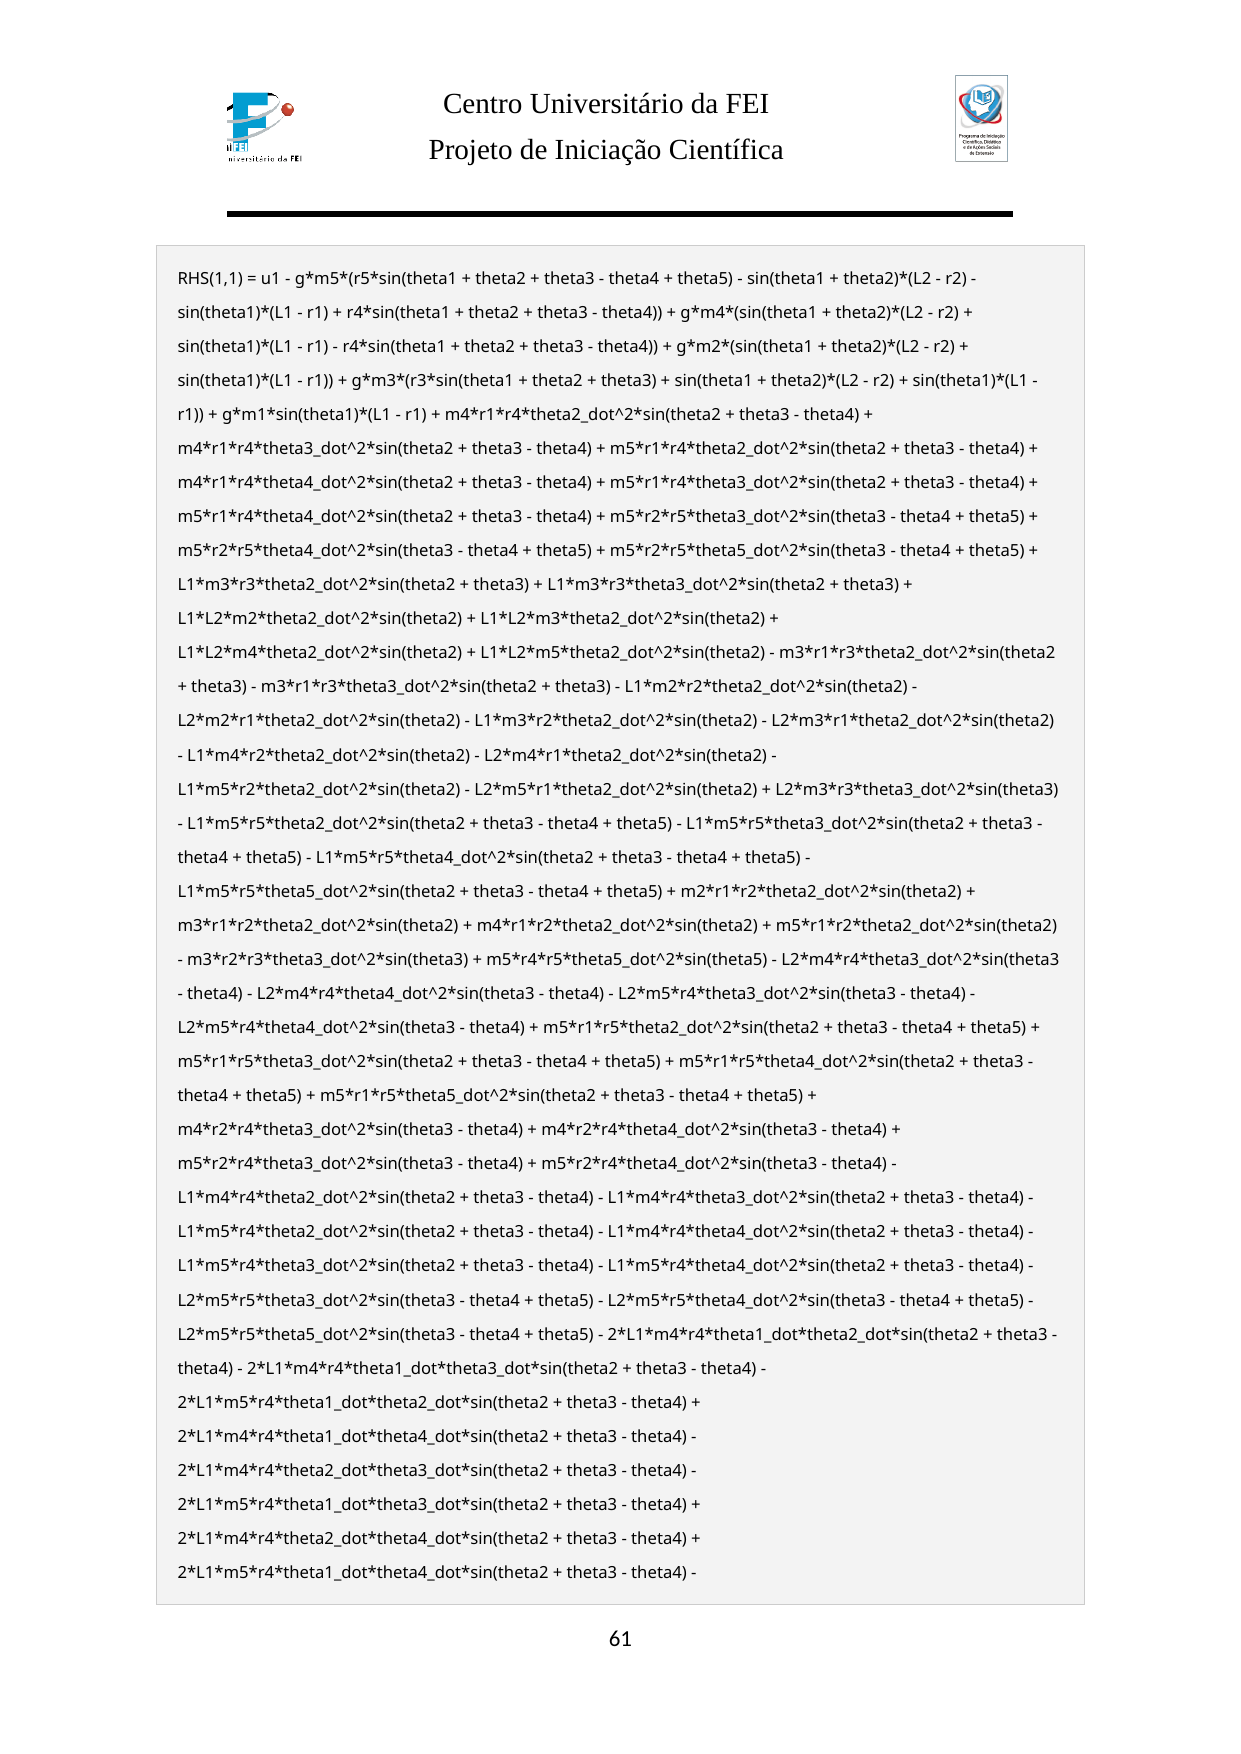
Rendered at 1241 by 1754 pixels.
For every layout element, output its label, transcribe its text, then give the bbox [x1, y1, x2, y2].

picture [954, 73, 1009, 163]
picture [227, 92, 302, 162]
